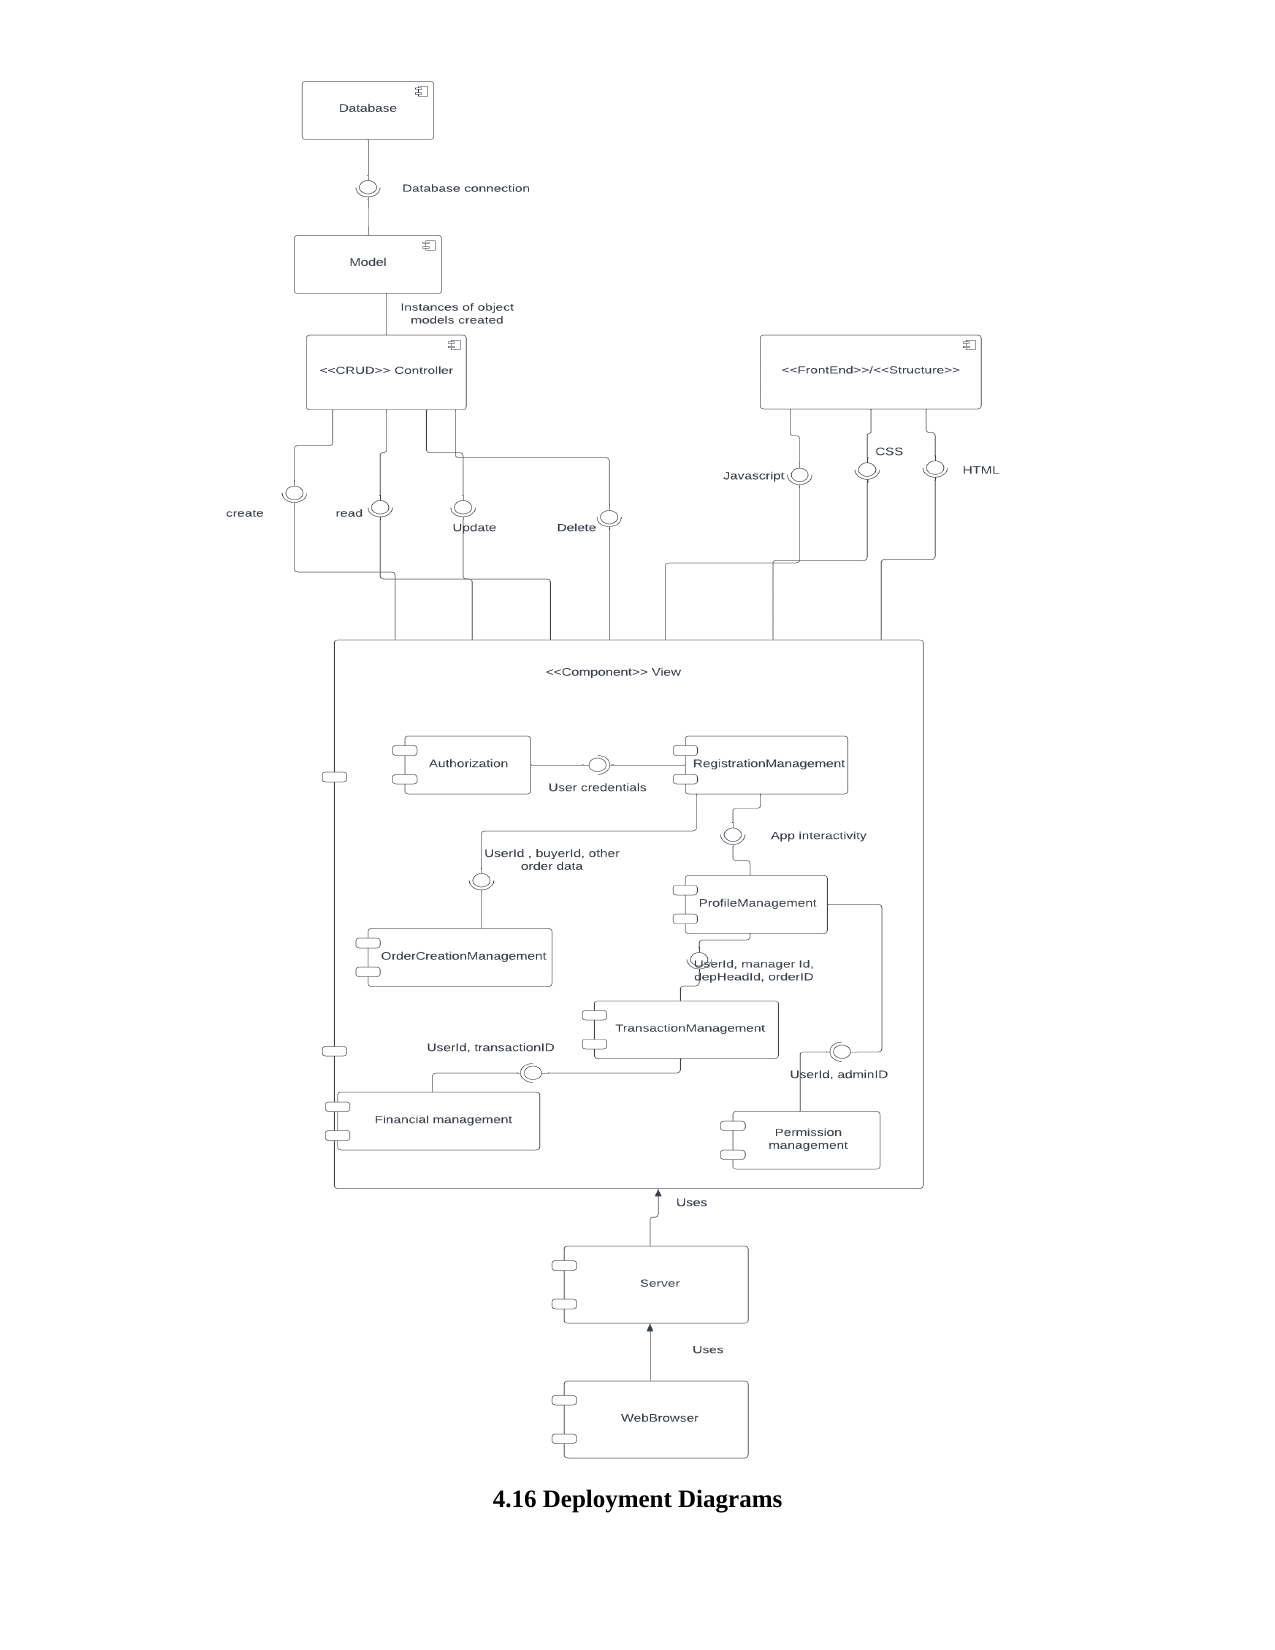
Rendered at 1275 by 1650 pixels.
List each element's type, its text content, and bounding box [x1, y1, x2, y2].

picture [197, 75, 1078, 1463]
text 4.16 Deployment Diagrams [75, 1484, 1200, 1513]
